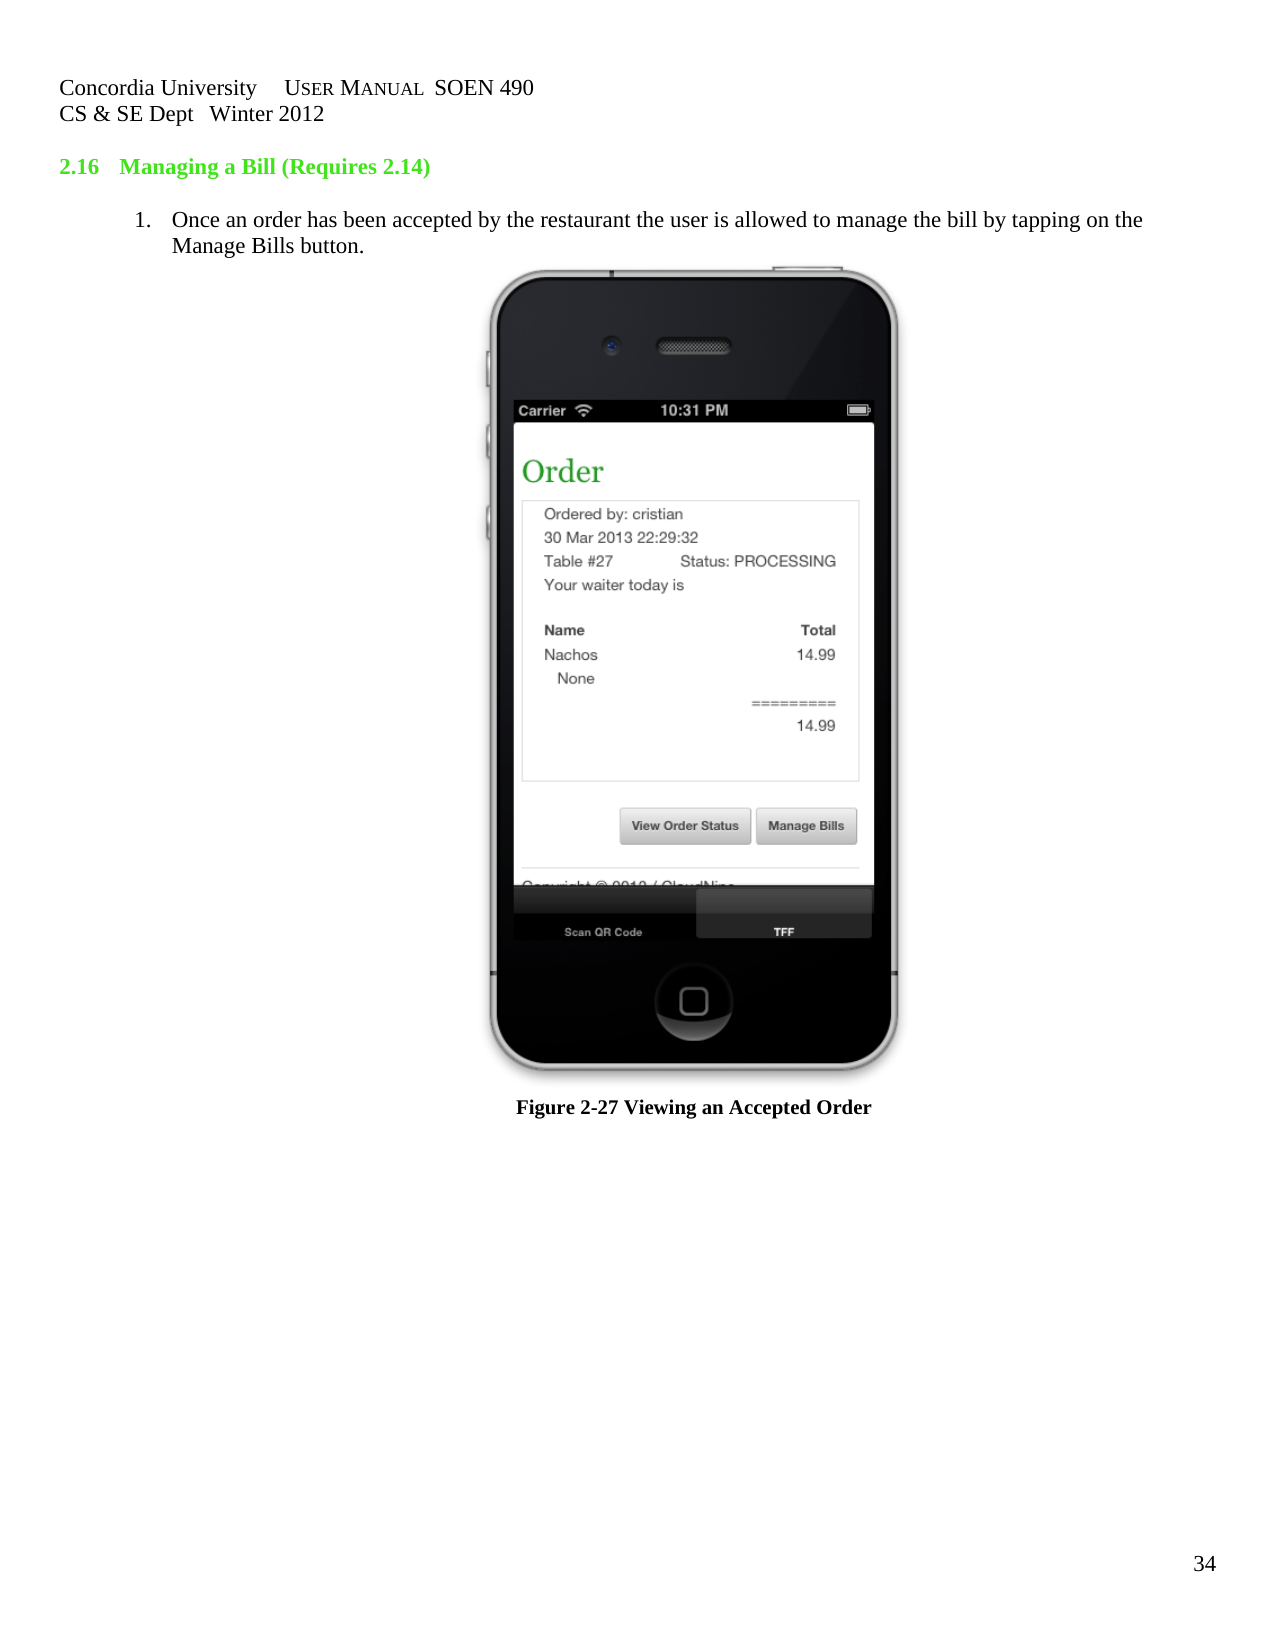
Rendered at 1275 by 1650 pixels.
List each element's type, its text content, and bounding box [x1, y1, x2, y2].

picture [471, 258, 917, 1096]
text Figure 2-27 Viewing an Accepted Order [172, 1095, 1216, 1119]
subtitle Managing a Bill (Requires 2.14) [59, 153, 1216, 179]
list Once an order has been accepted by the restaurant the user is allowed to manage the bill by tapping on the Manage Bills button. [134, 206, 1216, 258]
